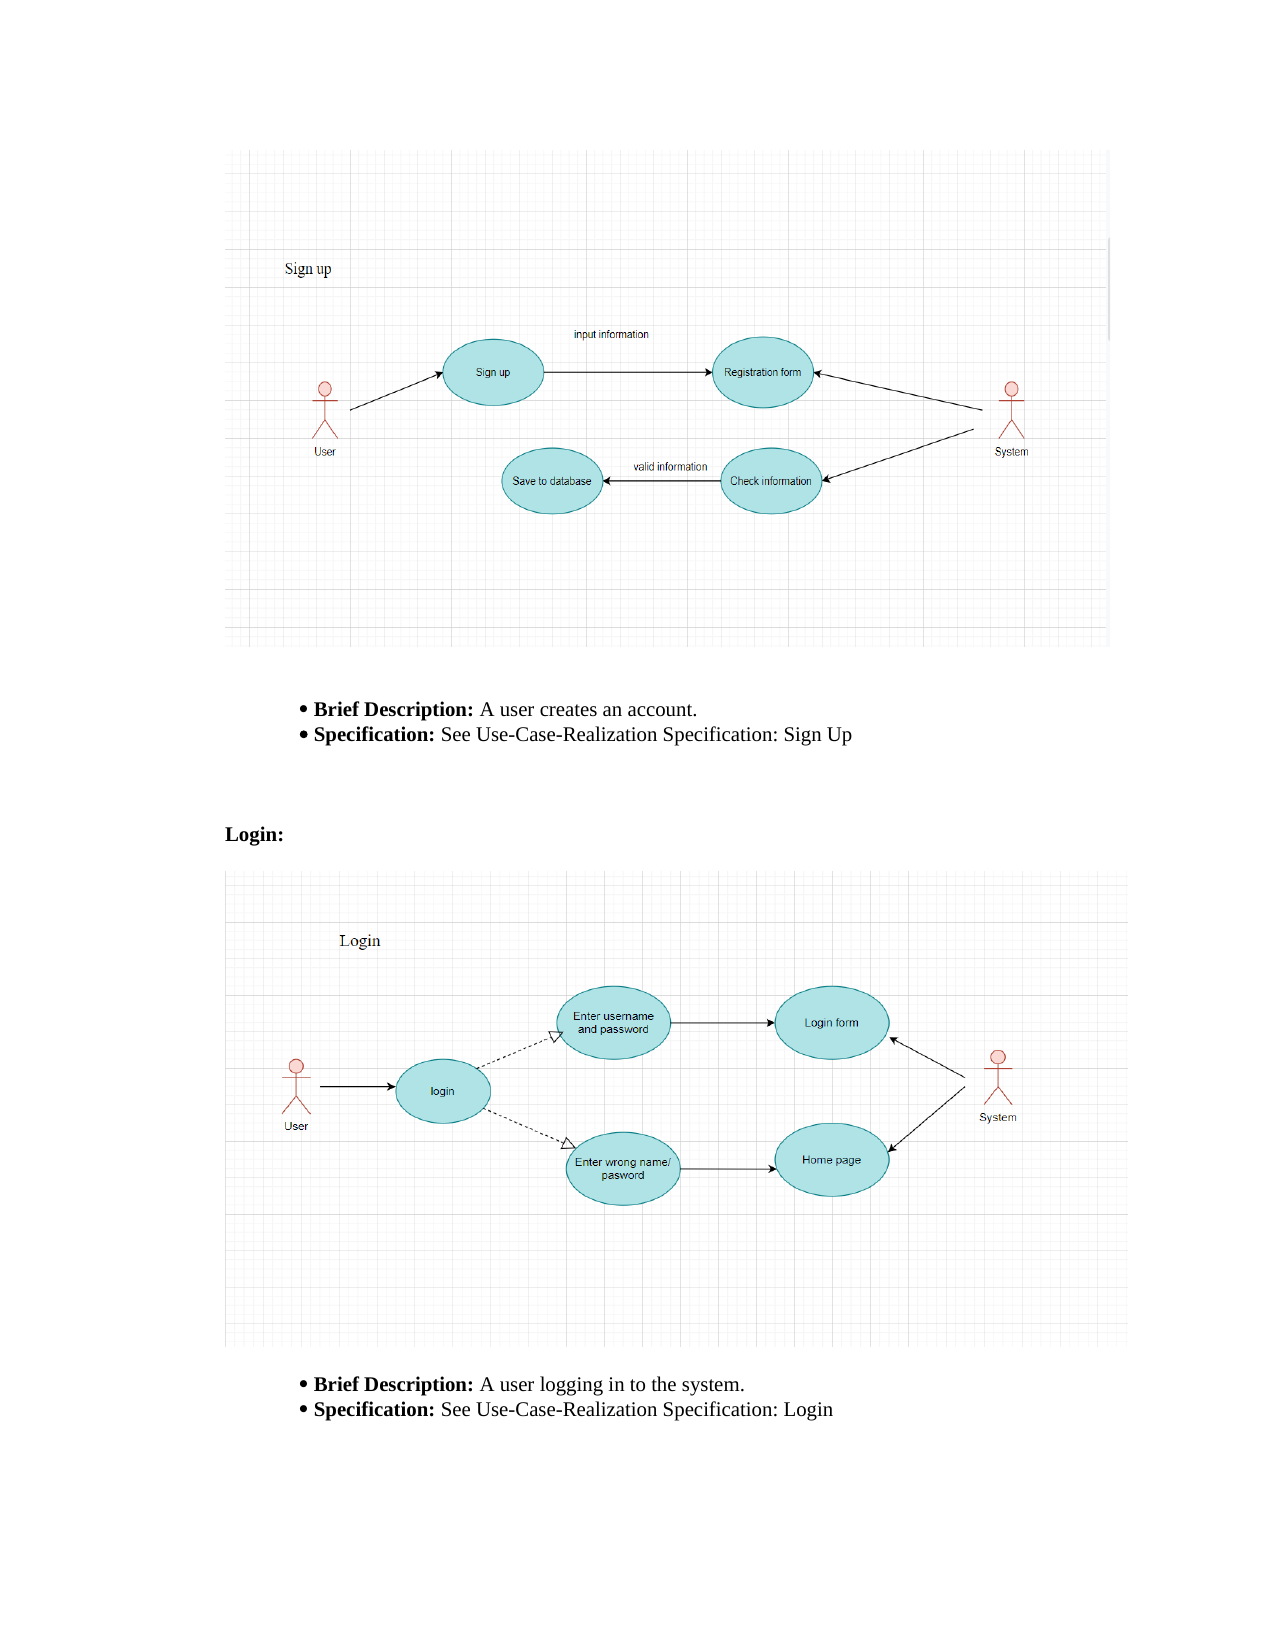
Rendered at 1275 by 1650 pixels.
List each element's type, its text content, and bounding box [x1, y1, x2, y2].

picture [225, 871, 1128, 1347]
text Brief Description: A user logging in to the system. [300, 1371, 1125, 1396]
text Specification: See Use-Case-Realization Specification: Sign Up [225, 721, 1125, 746]
text Brief Description: A user creates an account. [225, 696, 1125, 721]
text Specification: See Use-Case-Realization Specification: Login [300, 1396, 1125, 1421]
picture [225, 150, 1110, 647]
text Login: [225, 821, 1125, 846]
